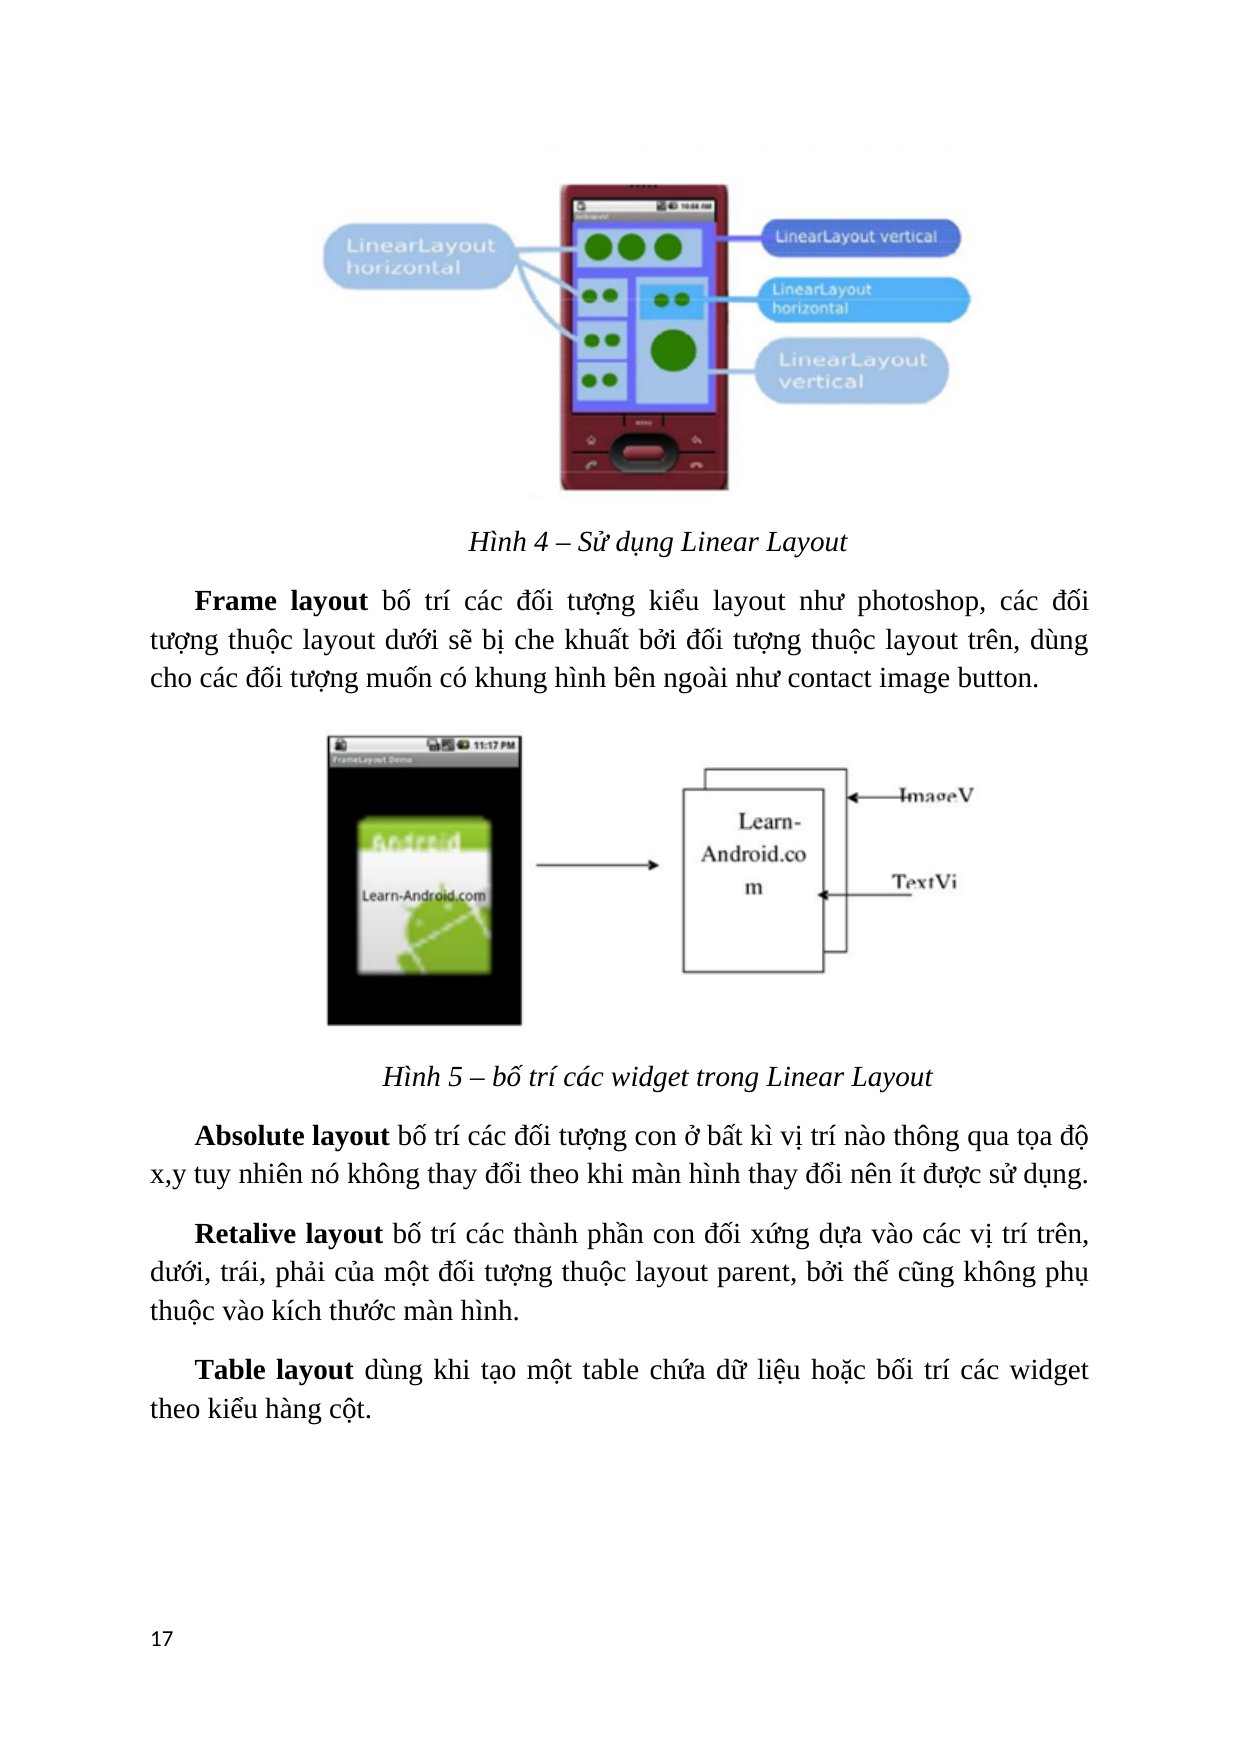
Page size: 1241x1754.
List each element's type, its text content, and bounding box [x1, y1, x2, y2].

text Hình 5 – bố trí các widget trong Linear Layout [225, 1059, 1090, 1092]
text Retalive layout bố trí các thành phần con đối xứng dựa vào các vị trí trên, dưới, trái, phải của một đối tượng thuộc layout parent, bởi thế cũng không phụ thuộc vào kích thước màn hình. [150, 1216, 1090, 1327]
text Table layout dùng khi tạo một table chứa dữ liệu hoặc bối trí các widget theo kiểu hàng cột. [150, 1352, 1090, 1424]
text Absolute layout bố trí các đối tượng con ở bất kì vị trí nào thông qua tọa độ x,y tuy nhiên nó không thay đổi theo khi màn hình thay đổi nên ít được sử dụng. [150, 1118, 1090, 1190]
picture [301, 150, 1015, 499]
text Frame layout bố trí các đối tượng kiểu layout như photoshop, các đối tượng thuộc layout dưới sẽ bị che khuất bởi đối tượng thuộc layout trên, dùng cho các đối tượng muốn có khung hình bên ngoài như contact image button. [150, 583, 1090, 694]
text Hình 4 – Sử dụng Linear Layout [225, 524, 1090, 557]
picture [303, 719, 1012, 1034]
